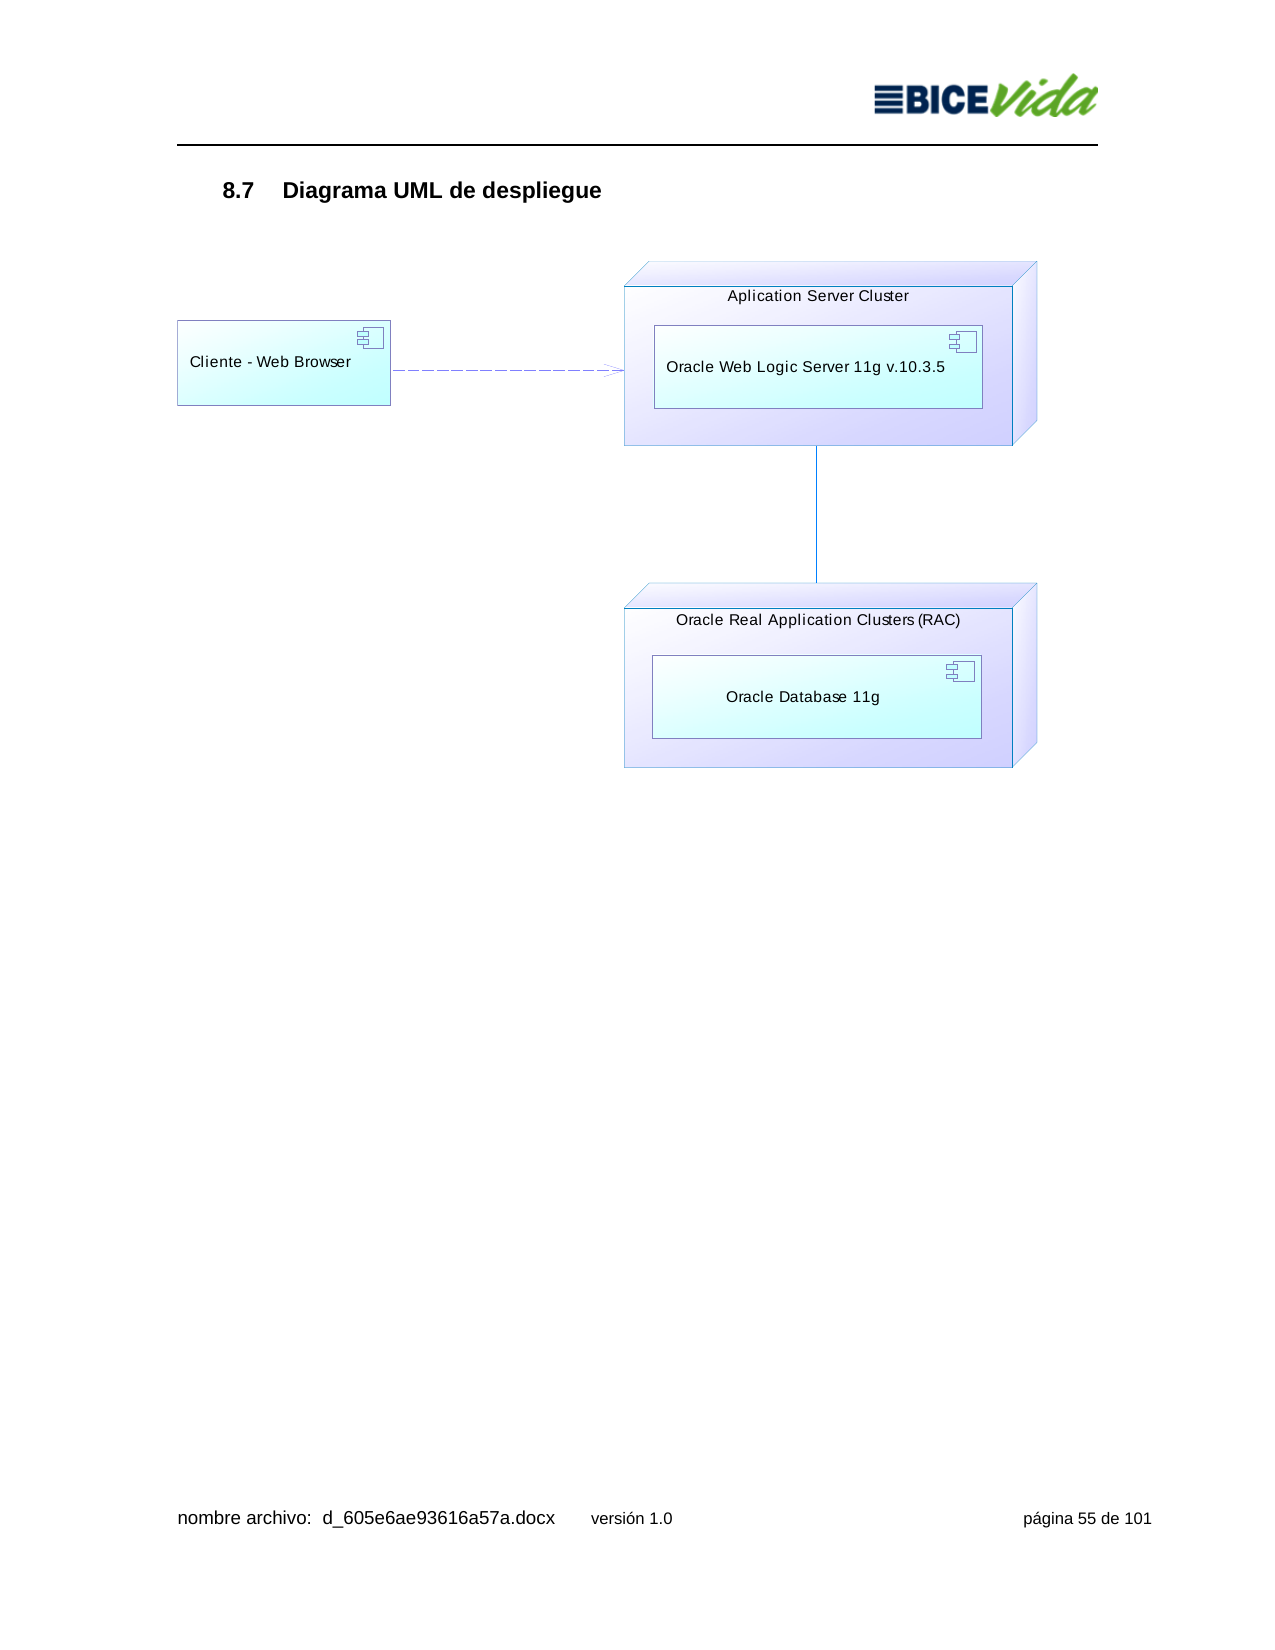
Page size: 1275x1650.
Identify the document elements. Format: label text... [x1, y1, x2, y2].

picture [625, 261, 1038, 444]
picture [624, 288, 1011, 446]
picture [625, 582, 1038, 766]
picture [624, 610, 1011, 768]
subtitle Diagrama UML de despliegue [222, 177, 1098, 203]
